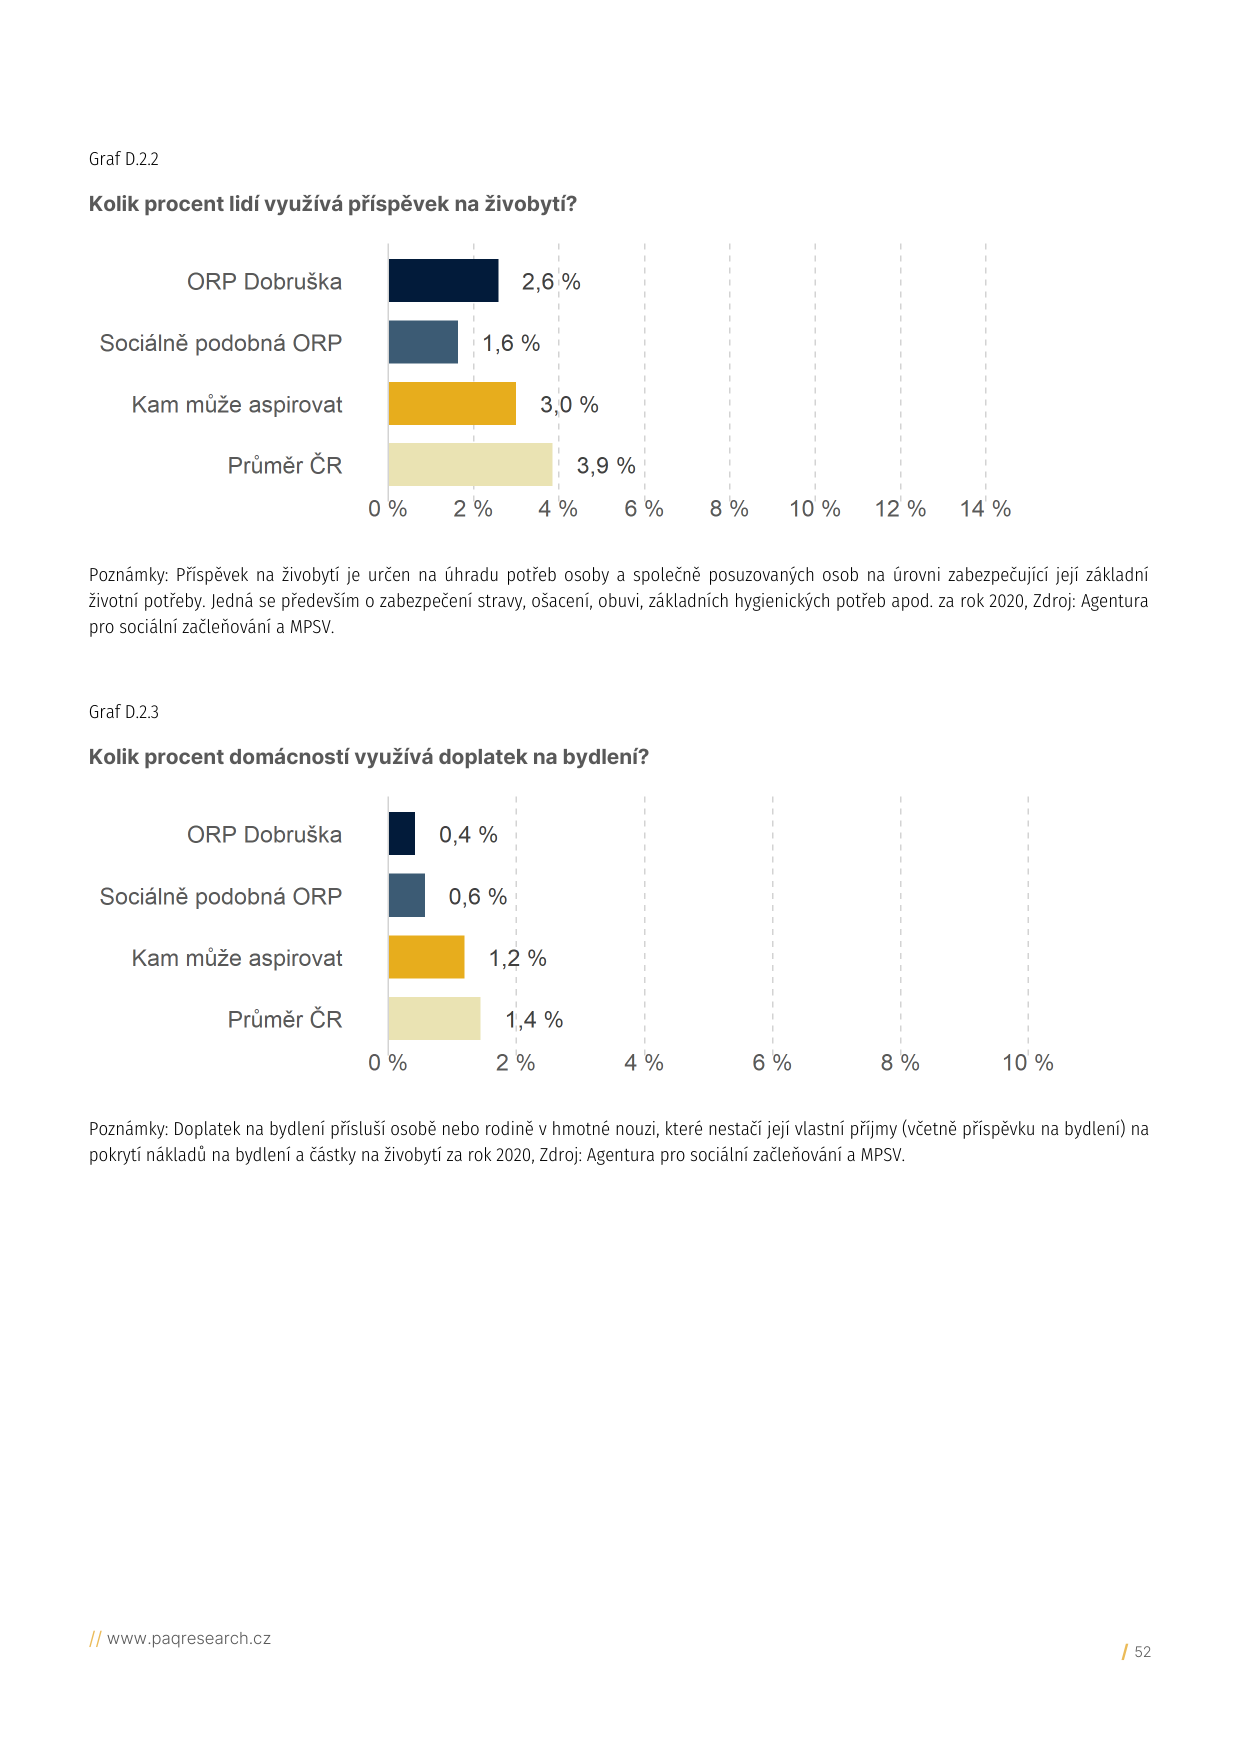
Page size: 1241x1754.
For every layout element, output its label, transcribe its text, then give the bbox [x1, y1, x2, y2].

picture [88, 216, 1139, 548]
text Graf D.2.3 [89, 701, 1152, 724]
text Kolik procent domácností využívá doplatek na bydlení? [89, 739, 1152, 770]
picture [88, 769, 1139, 1102]
text Kolik procent lidí využívá příspěvek na živobytí? [89, 186, 1152, 216]
text Poznámky: Příspěvek na živobytí je určen na úhradu potřeb osoby a společně posuzovaných osob na úrovni zabezpečující její základní životní potřeby. Jedná se především o zabezpečení stravy, ošacení, obuvi, základních hygienických potřeb apod. za rok 2020, Zdroj: Agentura pro sociální začleňování a MPSV. [89, 564, 1152, 638]
text Poznámky: Doplatek na bydlení přísluší osobě nebo rodině v hmotné nouzi, které nestačí její vlastní příjmy (včetně příspěvku na bydlení) na pokrytí nákladů na bydlení a částky na živobytí za rok 2020, Zdroj: Agentura pro sociální začleňování a MPSV. [89, 1118, 1152, 1166]
text Graf D.2.2 [89, 148, 1152, 170]
